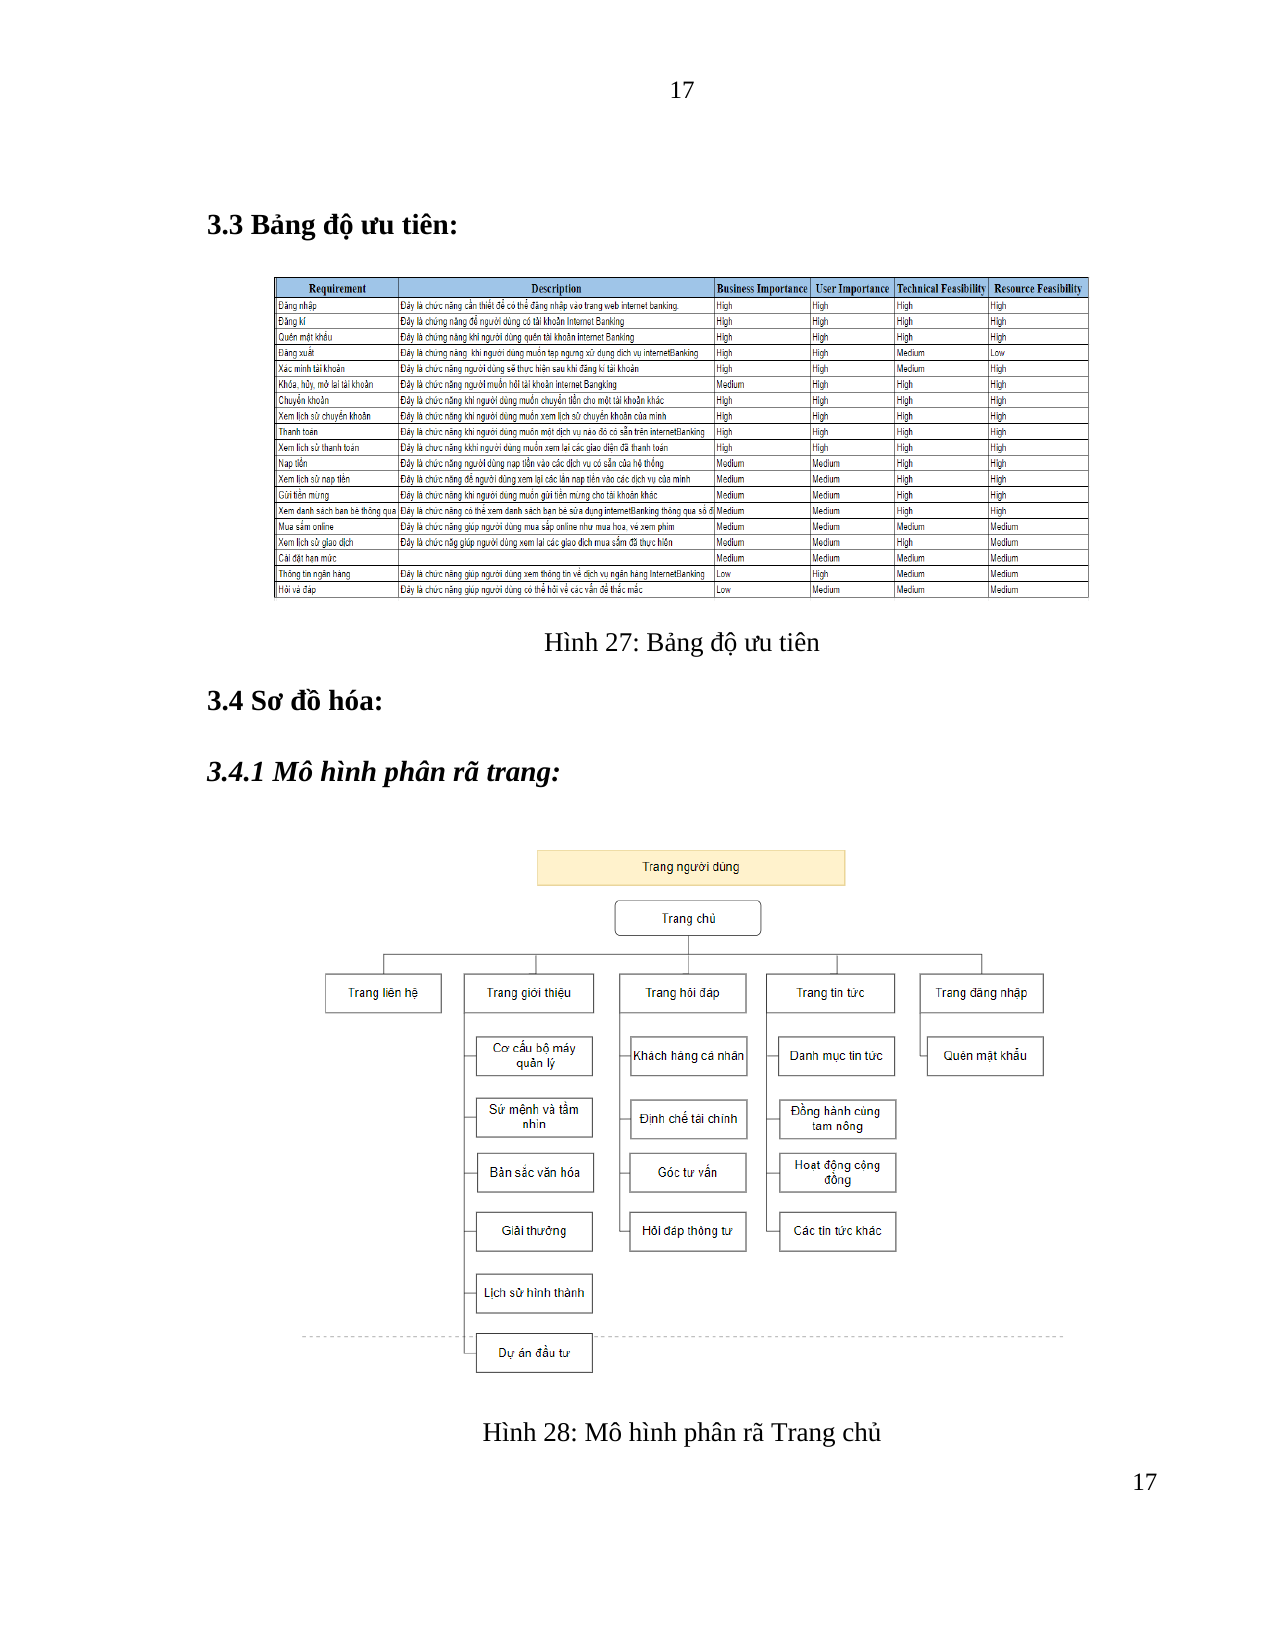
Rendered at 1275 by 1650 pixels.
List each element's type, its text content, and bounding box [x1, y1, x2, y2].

text 3.4.1 Mô hình phân rã trang: [207, 754, 1157, 788]
text 3.4 Sơ đồ hóa: [207, 683, 1157, 717]
text 3.3 Bảng độ ưu tiên: [207, 207, 1157, 240]
text Hình 27: Bảng độ ưu tiên [207, 626, 1157, 658]
picture [300, 825, 1064, 1391]
picture [274, 277, 1090, 601]
text Hình 28: Mô hình phân rã Trang chủ [207, 1416, 1157, 1447]
